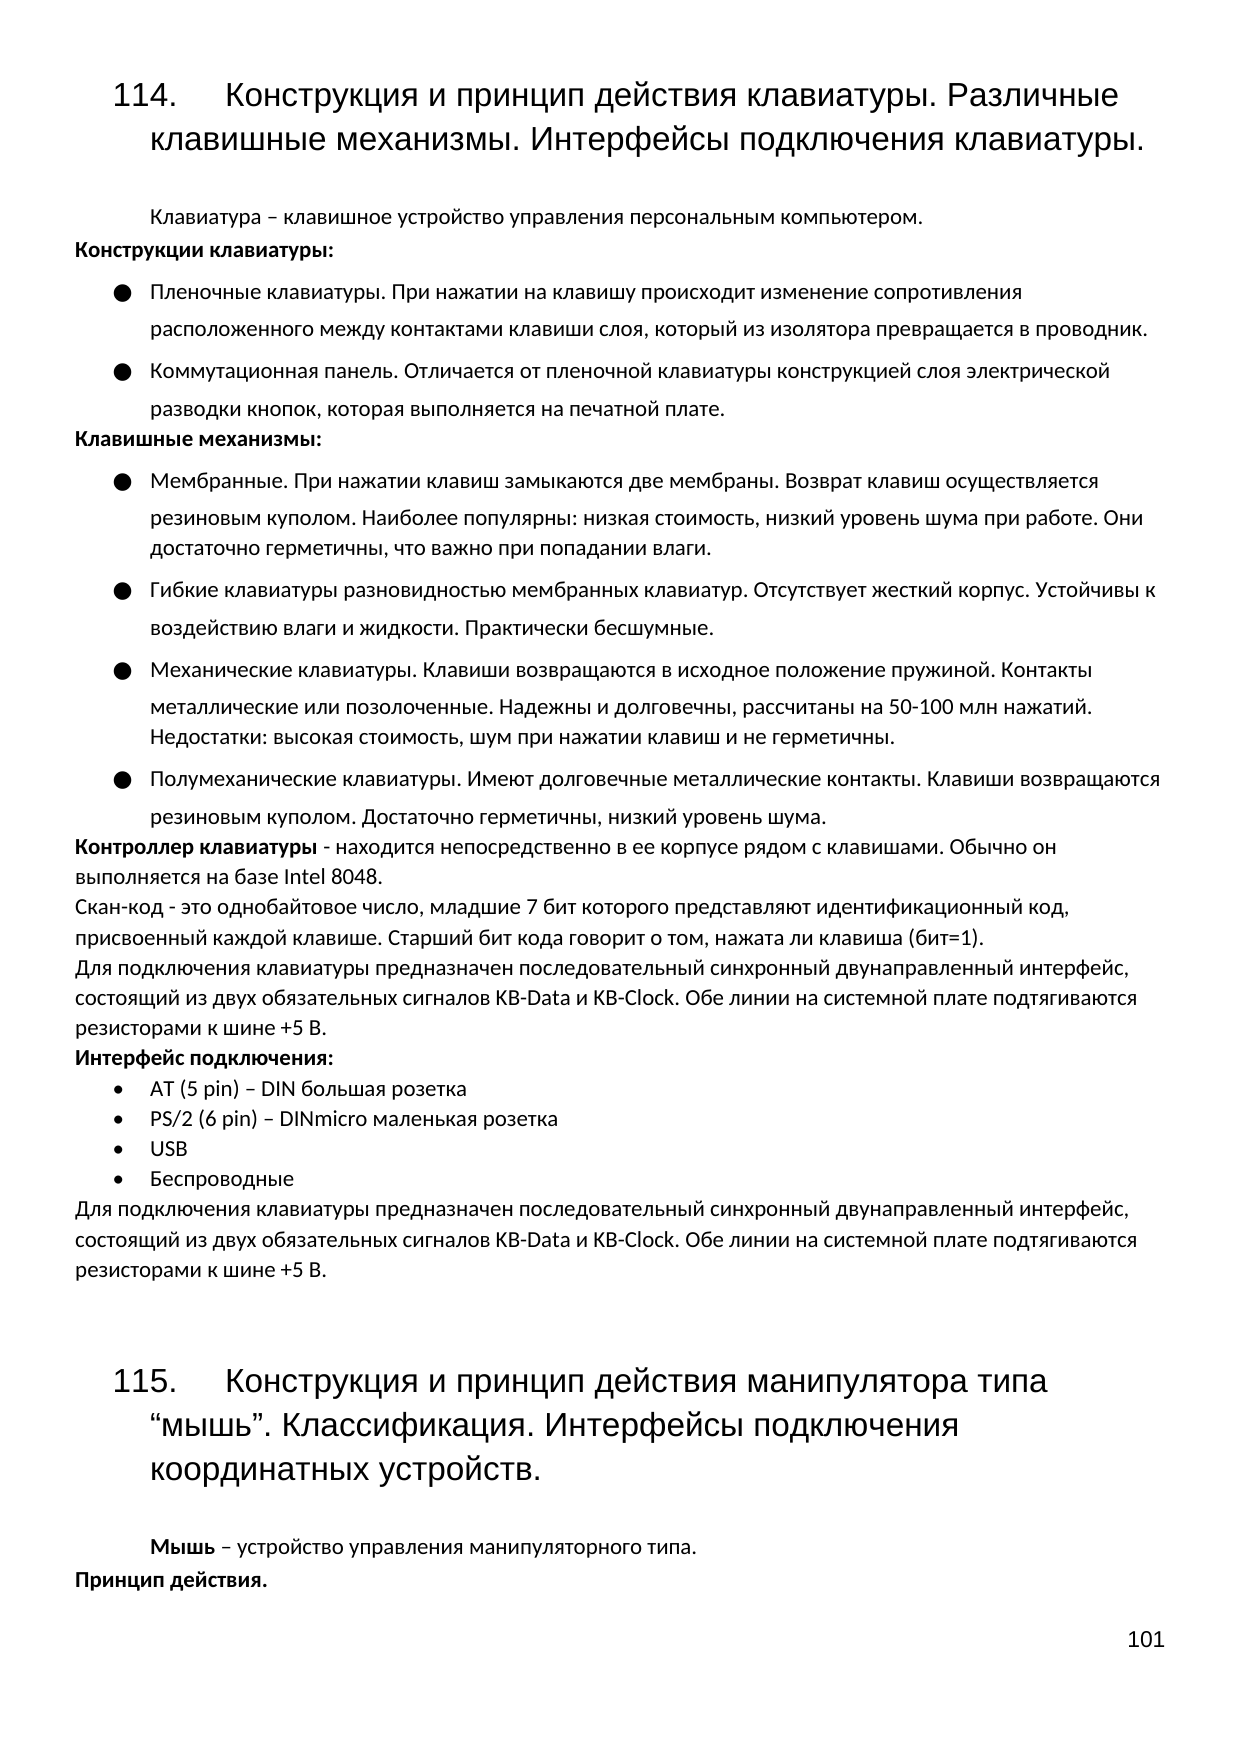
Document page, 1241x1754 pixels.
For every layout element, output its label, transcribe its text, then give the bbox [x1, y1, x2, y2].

list AT (5 pin) – DIN большая розетка [112, 1074, 1165, 1102]
text Интерфейс подключения: [75, 1043, 1165, 1071]
subtitle Конструкция и принцип действия клавиатуры. Различные клавишные механизмы. Интерфейсы подключения клавиатуры. [112, 75, 1165, 158]
list Механические клавиатуры. Клавиши возвращаются в исходное положение пружиной. Контакты металлические или позолоченные. Надежны и долговечны, рассчитаны на 50-100 млн нажатий. Недостатки: высокая стоимость, шум при нажатии клавиш и не герметичны. [112, 643, 1165, 750]
list USB [112, 1134, 1165, 1162]
list Коммутационная панель. Отличается от пленочной клавиатуры конструкцией слоя электрической разводки кнопок, которая выполняется на печатной плате. [112, 344, 1165, 422]
text Клавиатура – клавишное устройство управления персональным компьютером. [75, 202, 1165, 230]
text Для подключения клавиатуры предназначен последовательный синхронный двунаправленный интерфейс, состоящий из двух обязательных сигналов KB-Data и KB-Clock. Обе линии на системной плате подтягиваются резисторами к шине +5 В. [75, 953, 1165, 1041]
text Скан-код - это однобайтовое число, младшие 7 бит которого представляют идентификационный код, присвоенный каждой клавише. Старший бит кода говорит о том, нажата ли клавиша (бит=1). [75, 892, 1165, 951]
list Беспроводные [112, 1164, 1165, 1192]
list Полумеханические клавиатуры. Имеют долговечные металлические контакты. Клавиши возвращаются резиновым куполом. Достаточно герметичны, низкий уровень шума. [112, 753, 1165, 830]
subtitle Конструкция и принцип действия манипулятора типа “мышь”. Классификация. Интерфейсы подключения координатных устройств. [112, 1361, 1165, 1488]
list Пленочные клавиатуры. При нажатии на клавишу происходит изменение сопротивления расположенного между контактами клавиши слоя, который из изолятора превращается в проводник. [112, 265, 1165, 342]
list Мембранные. При нажатии клавиш замыкаются две мембраны. Возврат клавиш осуществляется резиновым куполом. Наиболее популярны: низкая стоимость, низкий уровень шума при работе. Они достаточно герметичны, что важно при попадании влаги. [112, 454, 1165, 561]
text Клавишные механизмы: [75, 424, 1165, 452]
text Контроллер клавиатуры - находится непосредственно в ее корпусе рядом с клавишами. Обычно он выполняется на базе Intel 8048. [75, 832, 1165, 890]
text Принцип действия. [75, 1565, 1165, 1593]
text Мышь – устройство управления манипуляторного типа. [75, 1532, 1165, 1560]
text Для подключения клавиатуры предназначен последовательный синхронный двунаправленный интерфейс, состоящий из двух обязательных сигналов KB-Data и KB-Clock. Обе линии на системной плате подтягиваются резисторами к шине +5 В. [75, 1194, 1165, 1283]
list PS/2 (6 pin) – DINmicro маленькая розетка [112, 1104, 1165, 1132]
list Гибкие клавиатуры разновидностью мембранных клавиатур. Отсутствует жесткий корпус. Устойчивы к воздействию влаги и жидкости. Практически бесшумные. [112, 564, 1165, 641]
text Конструкции клавиатуры: [75, 235, 1165, 263]
